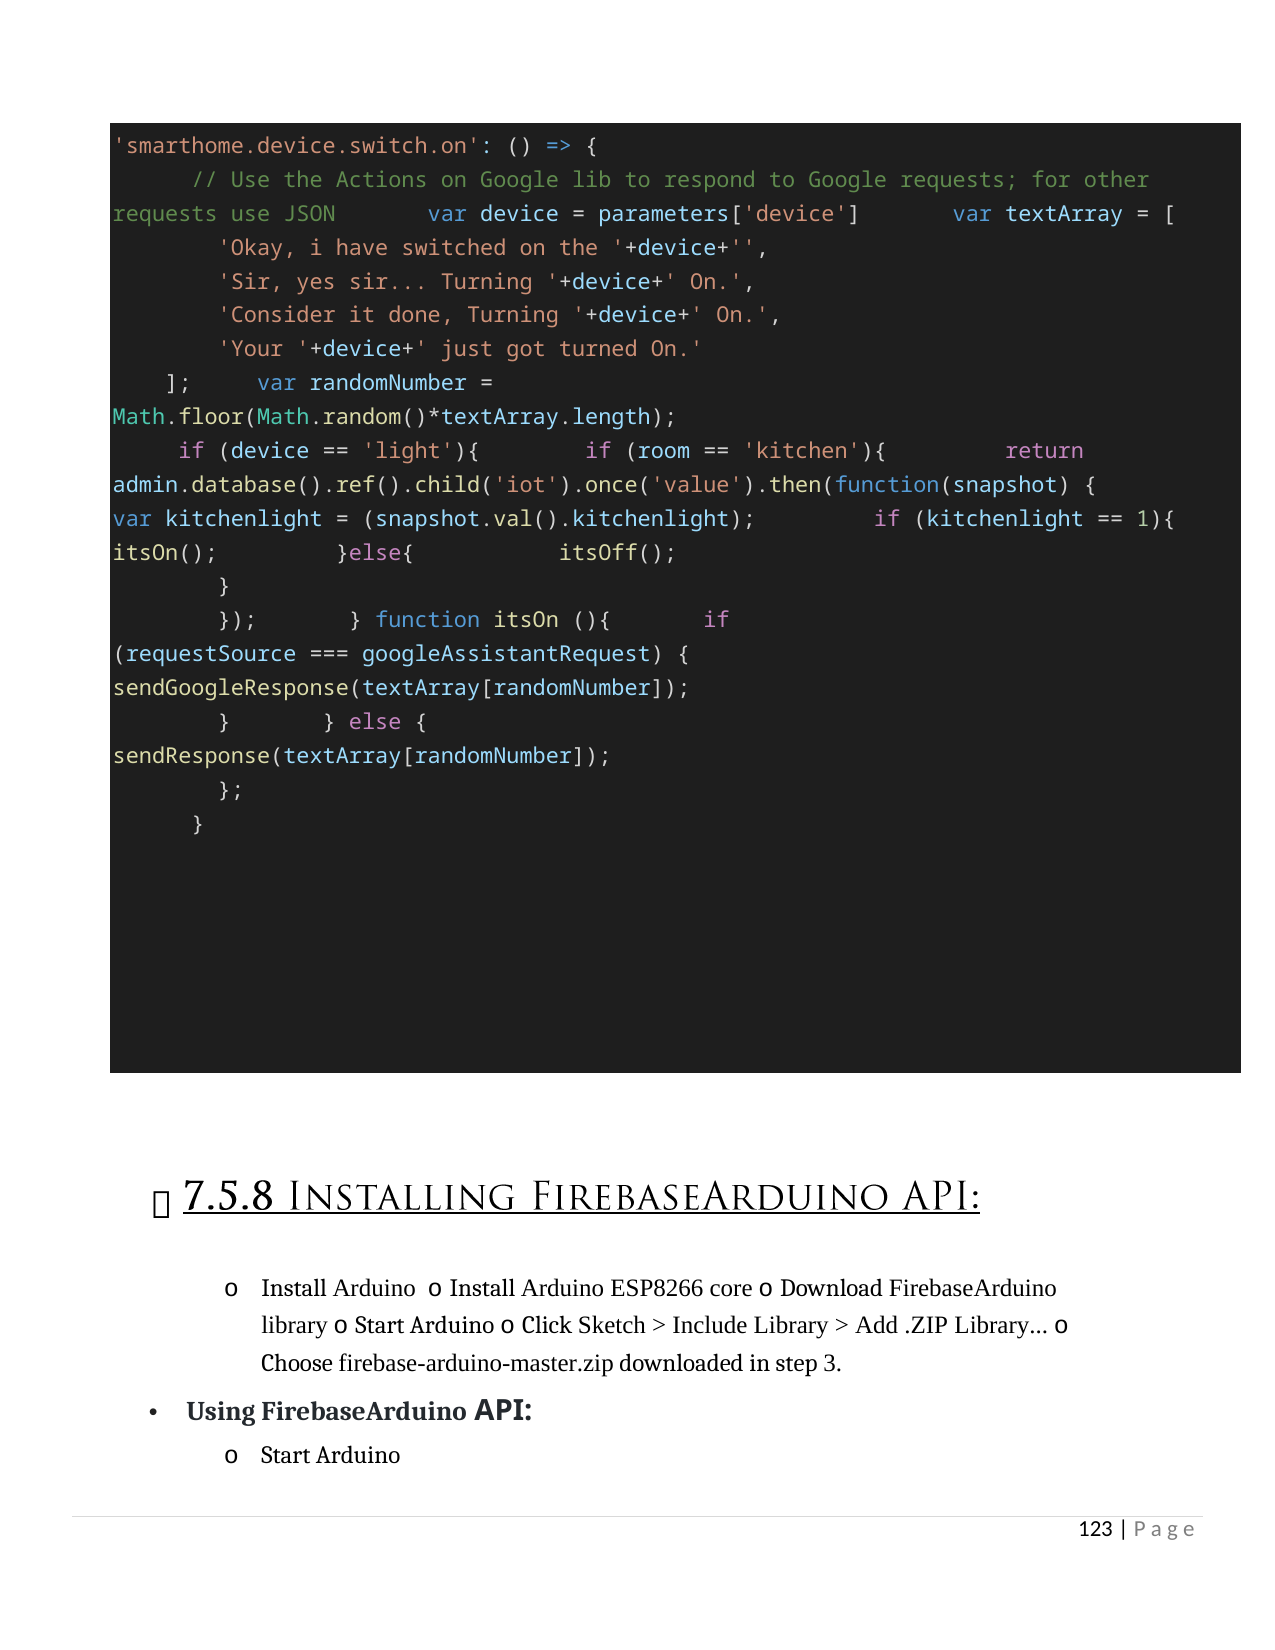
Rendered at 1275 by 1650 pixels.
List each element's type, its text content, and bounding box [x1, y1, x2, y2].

picture [182, 1171, 1000, 1219]
list Start Arduino [223, 1441, 1102, 1471]
list Using FirebaseArduino API: [148, 1385, 1173, 1430]
list Install Arduino o Install Arduino ESP8266 core o Download FirebaseArduino library o Start Arduino o Click Sketch > Include Library > Add .ZIP Library... o Choose firebase-arduino-master.zip downloaded in step 3. [223, 1273, 1102, 1378]
table_header 'smarthome.device.switch.on': () => { // Use the Actions on Google lib to respond to Google requests; for other requests use JSON var device = parameters['device'] var textArray = [ 'Okay, i have switched on the '+device+'', 'Sir, yes sir... Turning '+device+' On.', 'Consider it done, Turning '+device+' On.', 'Your '+device+' just got turned On.' ]; var randomNumber = Math.floor(Math.random()*textArray.length); if (device == 'light'){ if (room == 'kitchen'){ return admin.database().ref().child('iot').once('value').then(function(snapshot) { var kitchenlight = (snapshot.val().kitchenlight); if (kitchenlight == 1){ itsOn(); }else{ itsOff(); } }); } function itsOn (){ if (requestSource === googleAssistantRequest) { sendGoogleResponse(textArray[randomNumber]); } } else { sendResponse(textArray[randomNumber]); }; } [110, 123, 1241, 1073]
